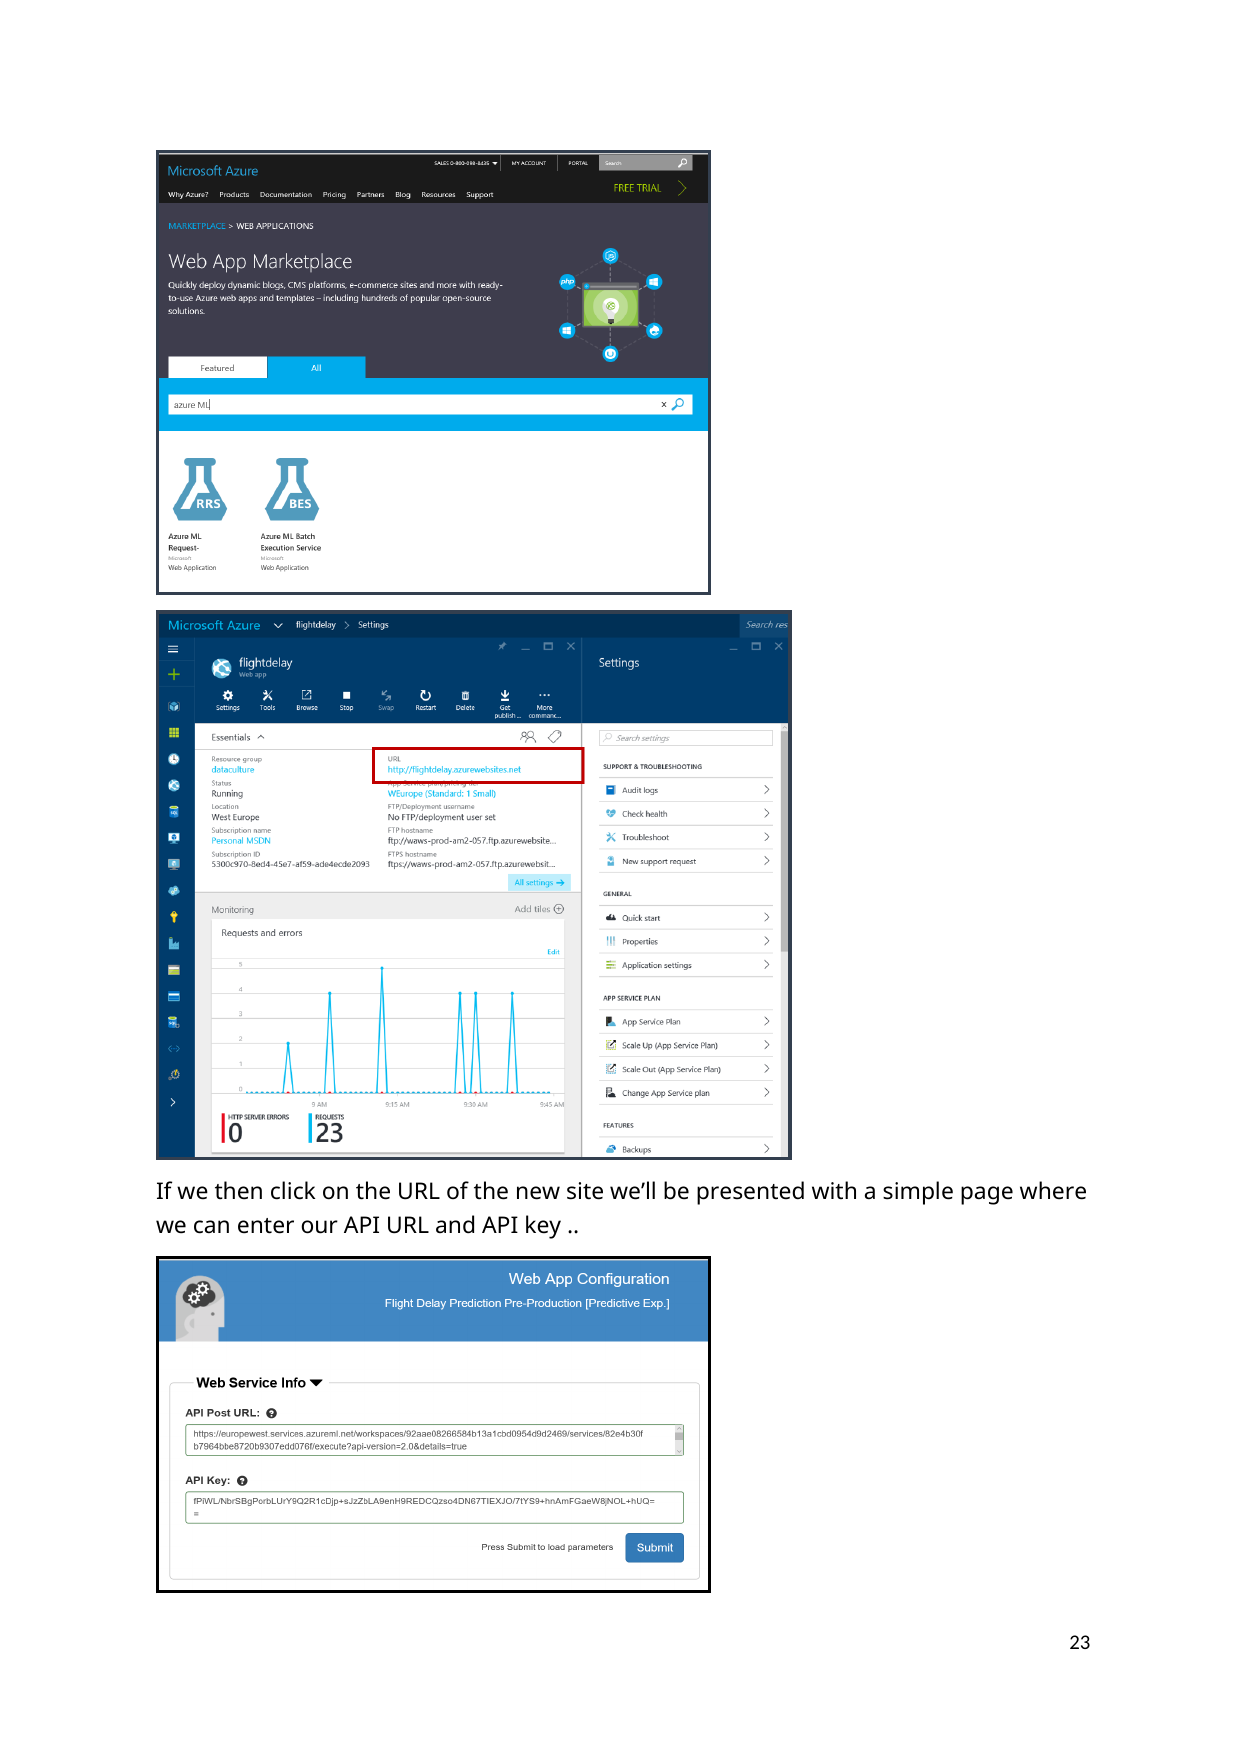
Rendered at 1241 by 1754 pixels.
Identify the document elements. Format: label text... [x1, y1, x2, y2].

text If we then click on the URL of the new site we’ll be presented with a simple page where we can enter our API URL and API key .. [156, 1175, 1090, 1241]
picture [159, 153, 708, 377]
picture [159, 614, 788, 1157]
picture [159, 1259, 708, 1590]
picture [169, 395, 692, 414]
picture [159, 432, 708, 592]
